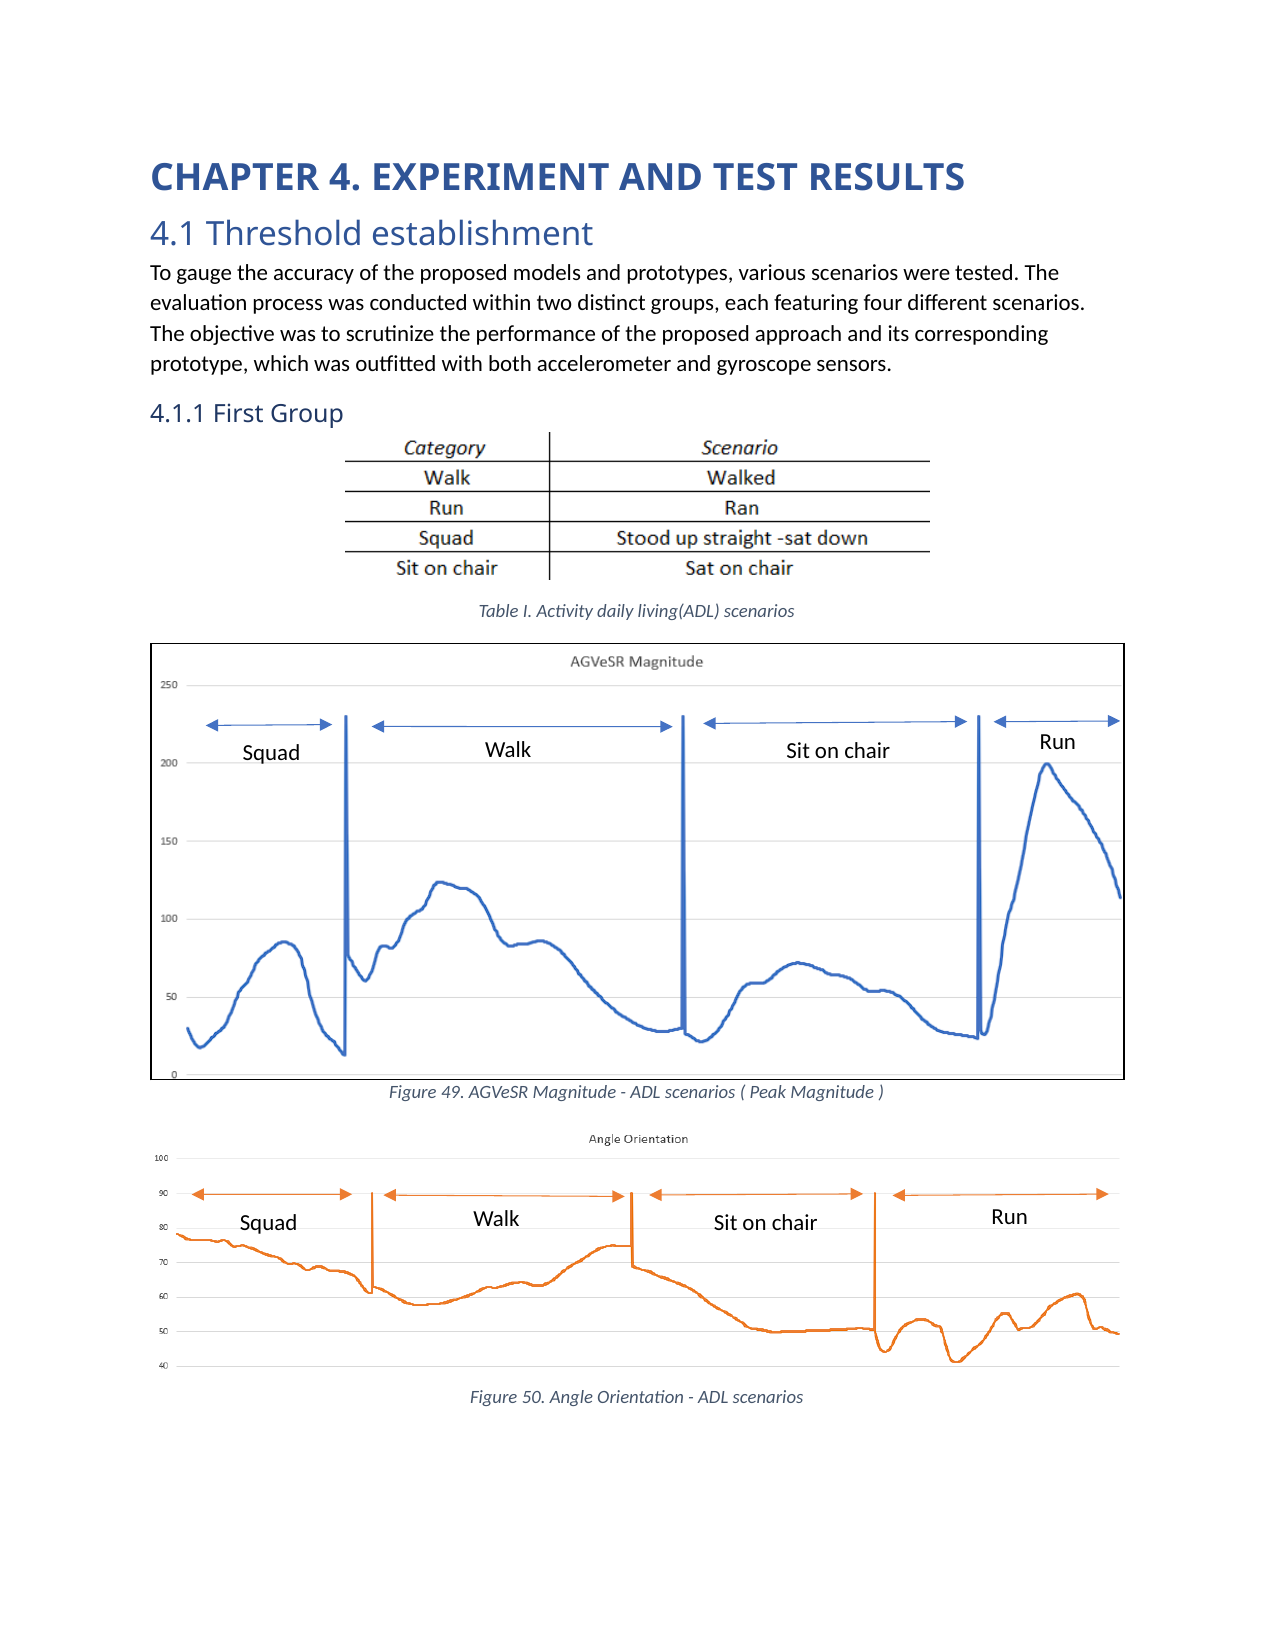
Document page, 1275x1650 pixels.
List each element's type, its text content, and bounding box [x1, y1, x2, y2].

subtitle CHAPTER 4. EXPERIMENT AND TEST RESULTS [150, 150, 1125, 201]
picture [345, 432, 930, 580]
subtitle 4.1 Threshold establishment [150, 209, 1125, 255]
subtitle 4.1.1 First Group [150, 396, 1125, 430]
text To gauge the accuracy of the proposed models and prototypes, various scenarios were tested. The evaluation process was conducted within two distinct groups, each featuring four different scenarios. The objective was to scrutinize the performance of the proposed approach and its corresponding prototype, which was outfitted with both accelerometer and gyroscope sensors. [150, 258, 1125, 377]
picture [152, 644, 1123, 1079]
picture [150, 1124, 1125, 1386]
